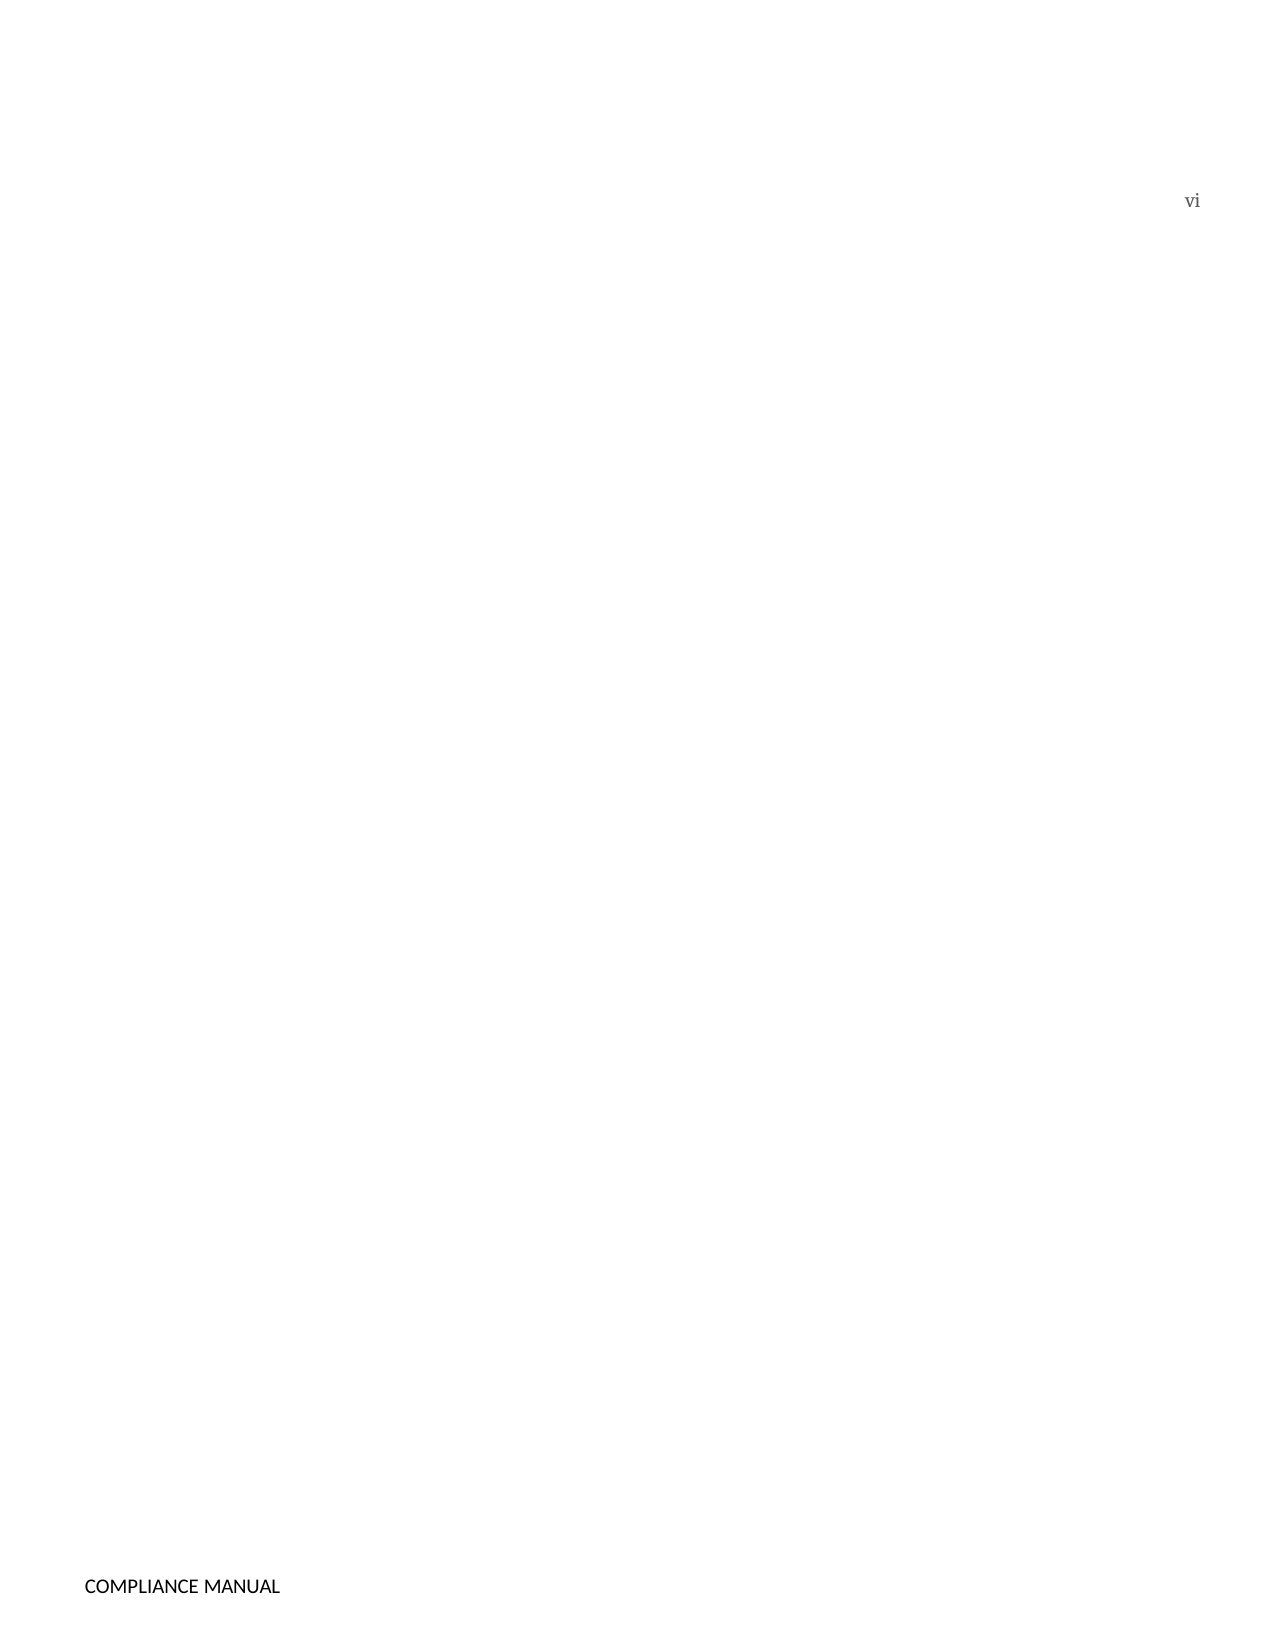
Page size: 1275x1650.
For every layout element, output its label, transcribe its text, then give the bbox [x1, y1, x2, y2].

text vi [37, 189, 1201, 212]
